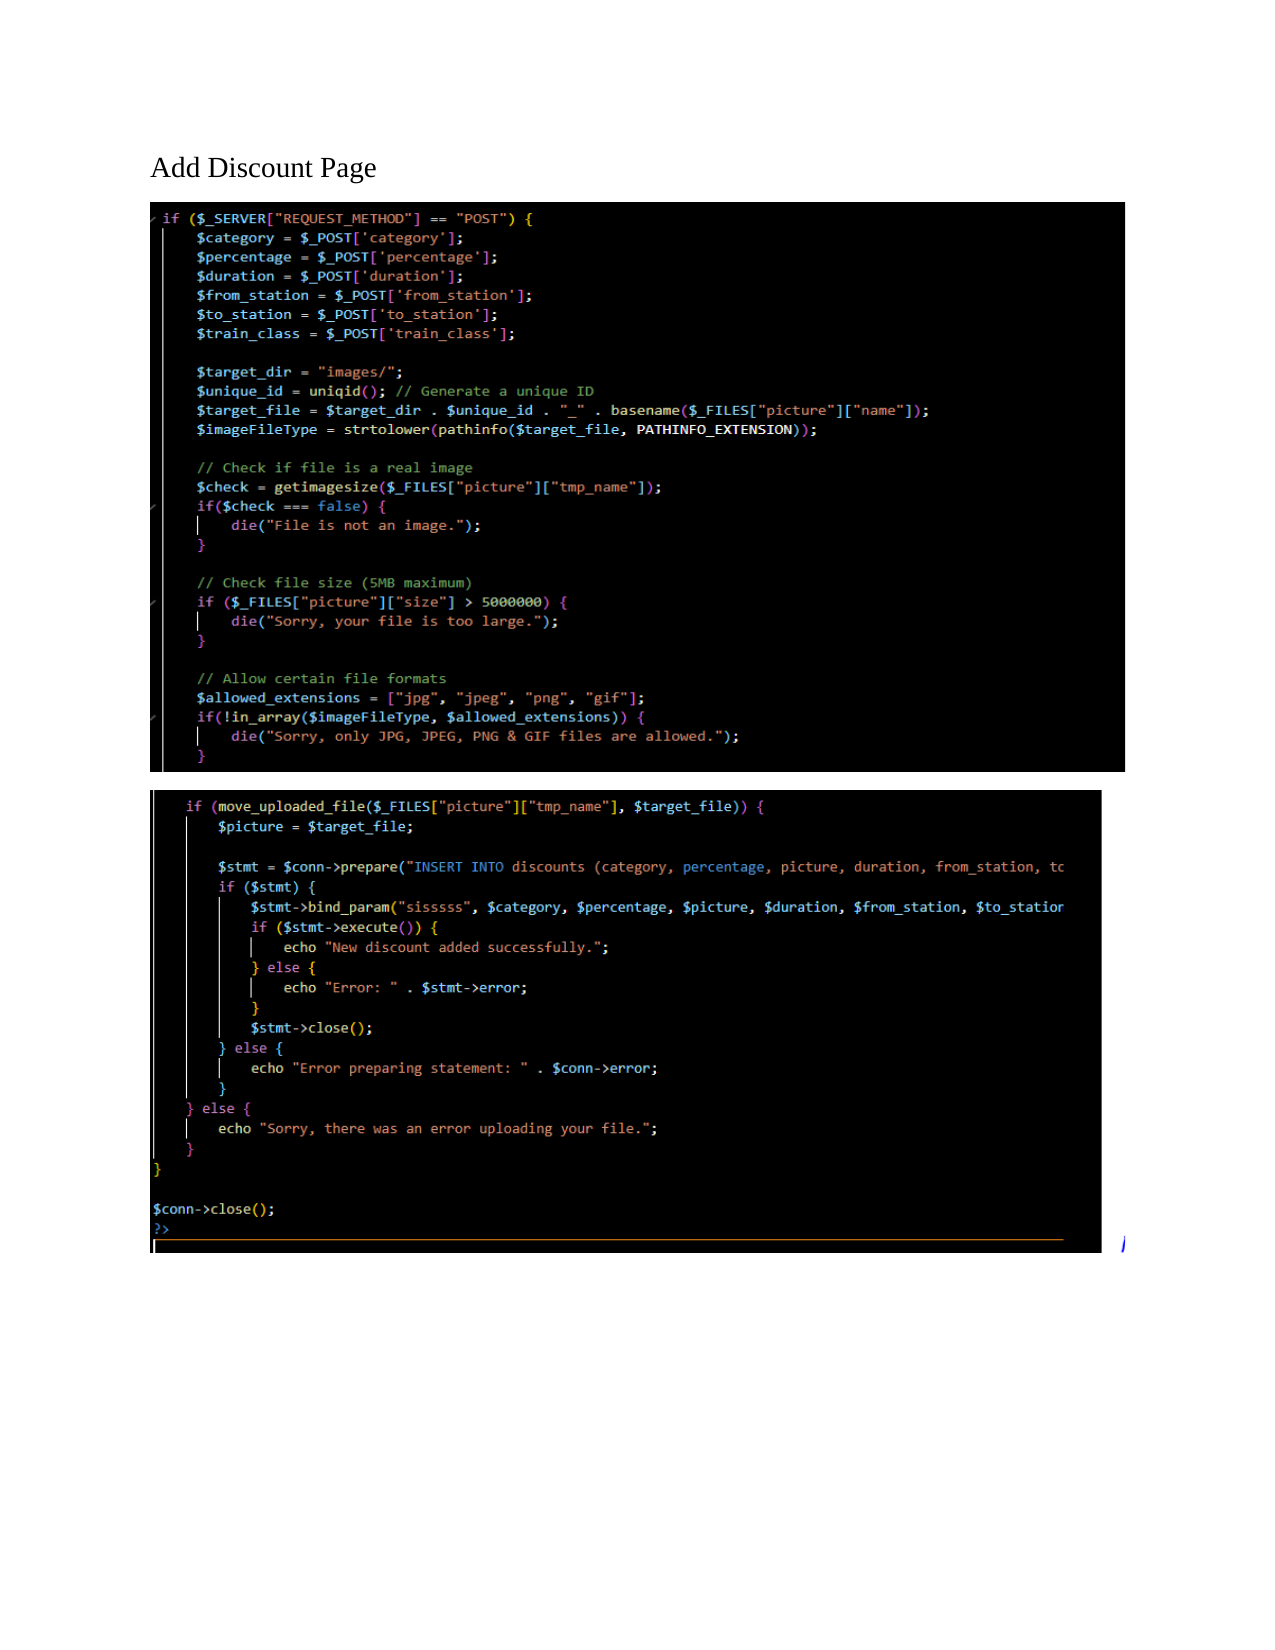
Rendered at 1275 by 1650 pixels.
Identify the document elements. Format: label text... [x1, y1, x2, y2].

picture [150, 790, 1125, 1253]
picture [150, 202, 1125, 772]
text Add Discount Page [150, 150, 1125, 183]
